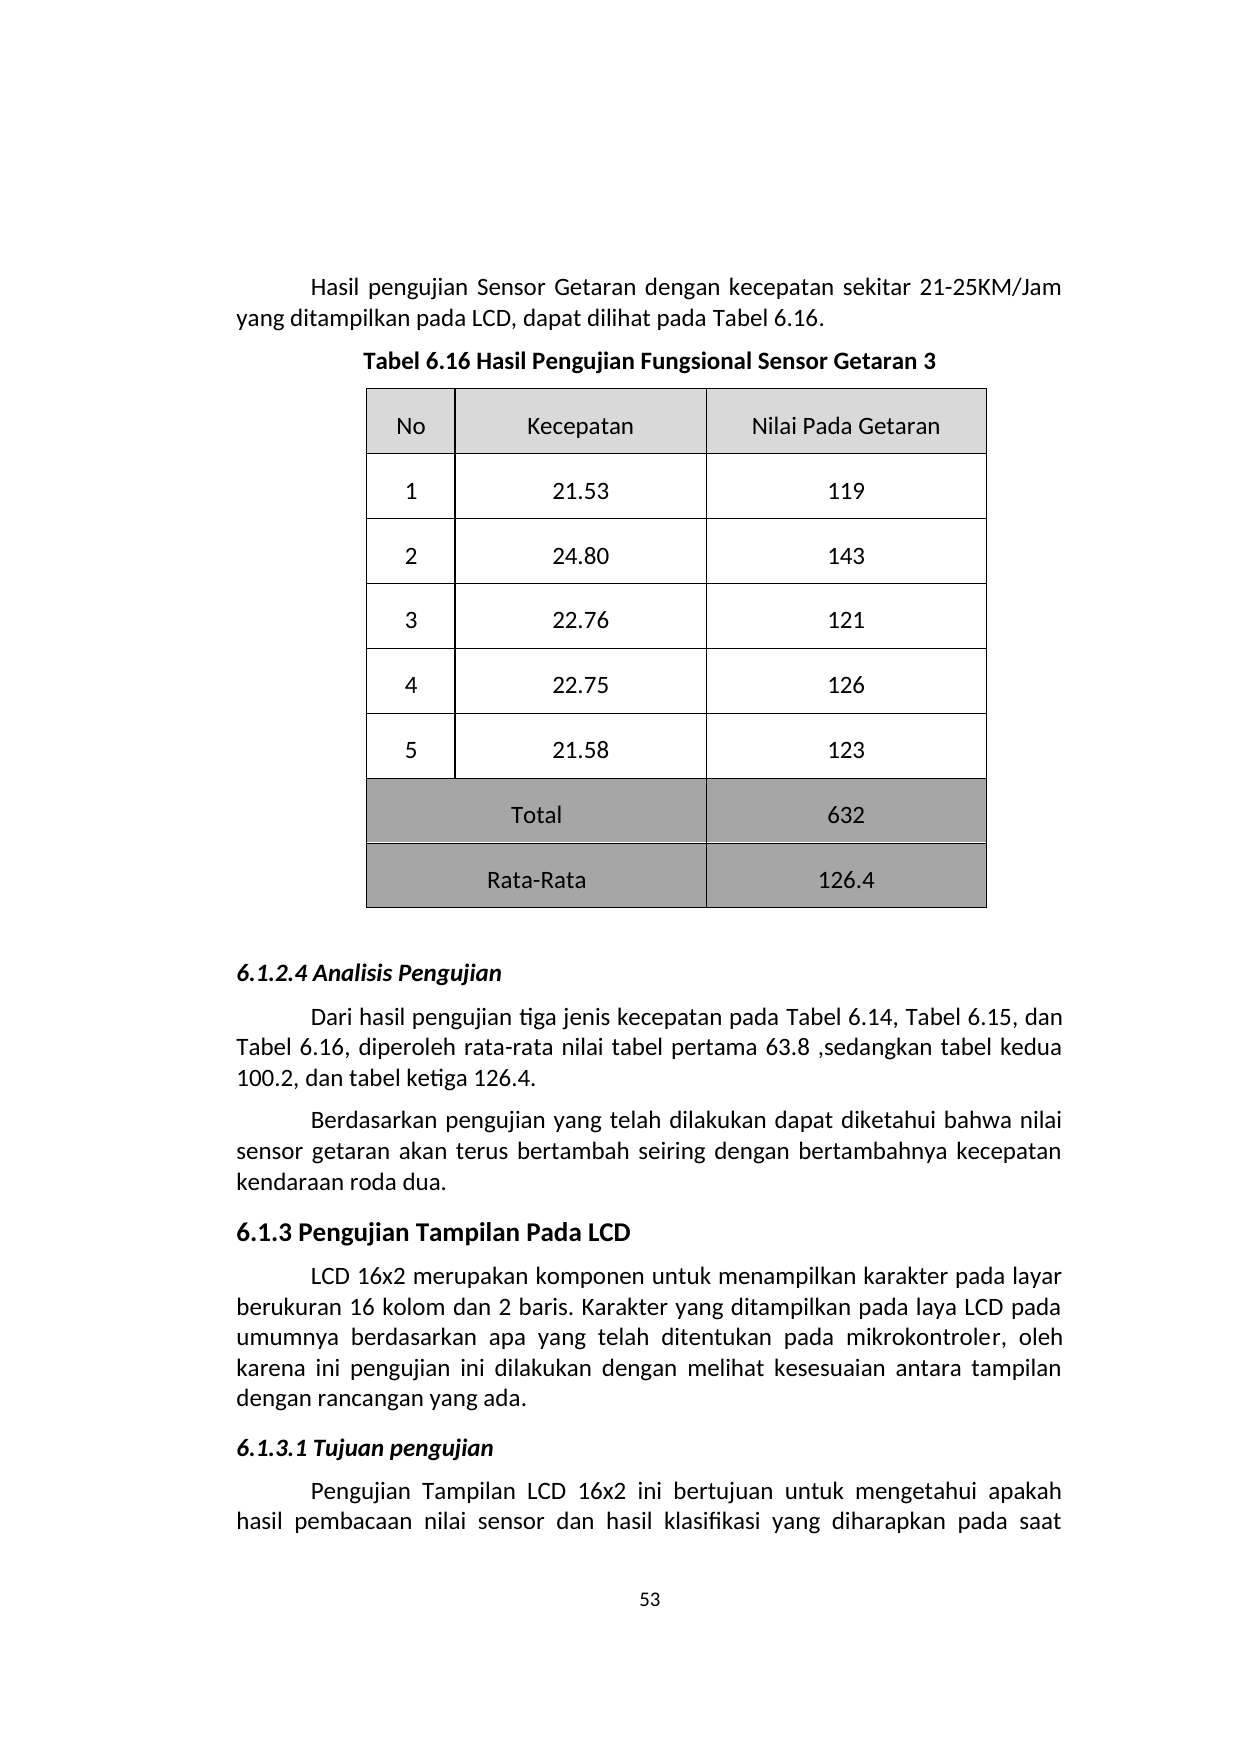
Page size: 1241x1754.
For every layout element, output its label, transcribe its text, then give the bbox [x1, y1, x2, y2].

text Berdasarkan pengujian yang telah dilakukan dapat diketahui bahwa nilai sensor getaran akan terus bertambah seiring dengan bertambahnya kecepatan kendaraan roda dua. [236, 1105, 1063, 1196]
table_cell 4 [367, 649, 454, 713]
subtitle Analisis Pengujian [236, 958, 1063, 988]
table_cell 143 [707, 519, 986, 583]
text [236, 1475, 1063, 1536]
table_cell 1 [367, 454, 454, 518]
table_cell 126 [707, 649, 986, 713]
table_header Nilai Pada Getaran [707, 389, 986, 453]
table_cell Rata-Rata [367, 844, 706, 907]
table_cell 2 [367, 519, 454, 583]
table_cell 24.80 [456, 519, 706, 583]
subtitle Pengujian Tampilan Pada LCD [236, 1215, 1063, 1248]
table_cell 123 [707, 714, 986, 777]
table_header No [367, 389, 454, 453]
table_cell 3 [367, 584, 454, 648]
table_cell 22.75 [456, 649, 706, 713]
table_cell 126.4 [707, 844, 986, 907]
text LCD 16x2 merupakan komponen untuk menampilkan karakter pada layar berukuran 16 kolom dan 2 baris. Karakter yang ditampilkan pada laya LCD pada umumnya berdasarkan apa yang telah ditentukan pada mikrokontroler, oleh karena ini pengujian ini dilakukan dengan melihat kesesuaian antara tampilan dengan rancangan yang ada. [236, 1261, 1063, 1413]
table_cell 22.76 [456, 584, 706, 648]
table_header Kecepatan [456, 389, 706, 453]
table_cell 21.58 [456, 714, 706, 777]
table_cell 119 [707, 454, 986, 518]
table_cell Total [367, 779, 706, 842]
table_cell 121 [707, 584, 986, 648]
table_cell 21.53 [456, 454, 706, 518]
table_cell 5 [367, 714, 454, 777]
subtitle Tujuan pengujian [236, 1432, 1063, 1462]
table_cell 632 [707, 779, 986, 842]
